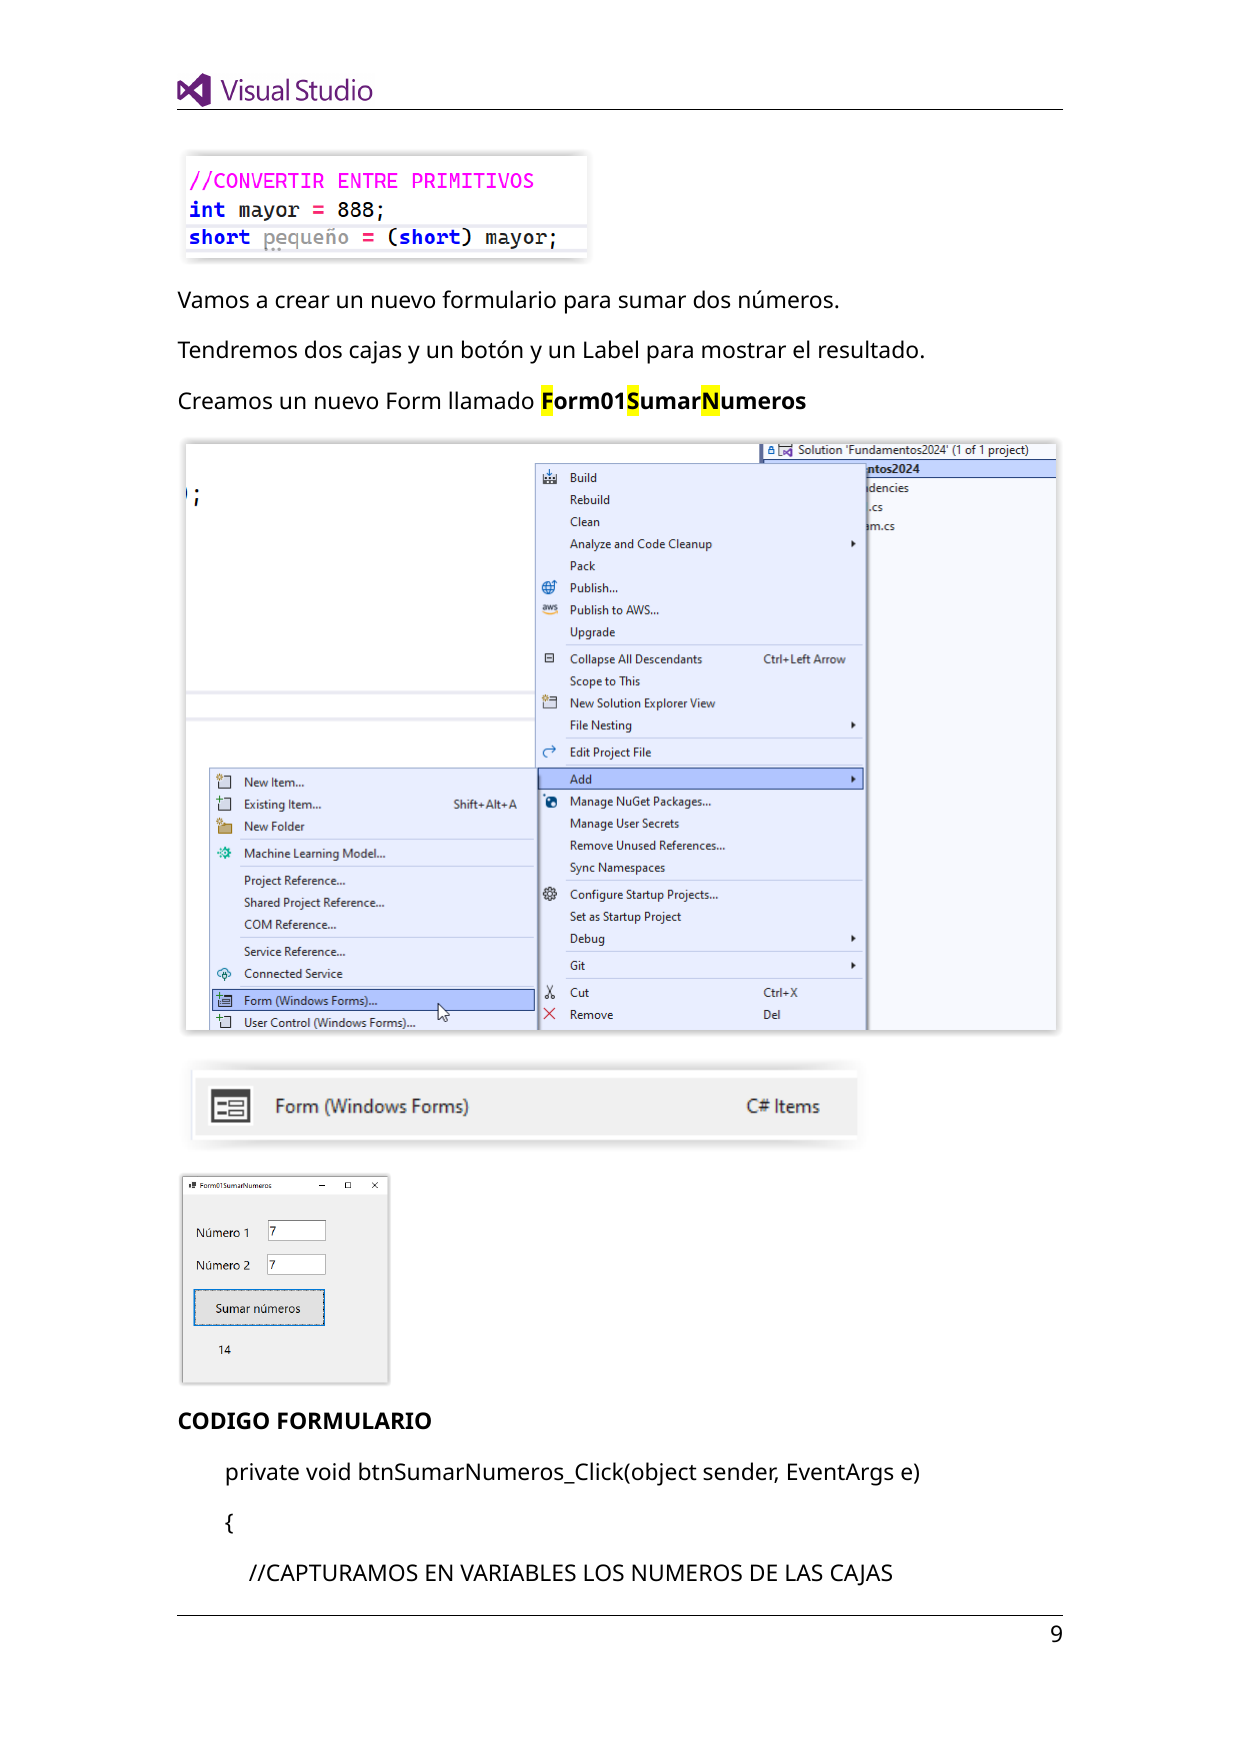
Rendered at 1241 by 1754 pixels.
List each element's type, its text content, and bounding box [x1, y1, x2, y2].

text { [177, 1506, 1063, 1537]
text Tendremos dos cajas y un botón y un Label para mostrar el resultado. [177, 334, 1063, 366]
picture [177, 1057, 870, 1153]
text Vamos a crear un nuevo formulario para sumar dos números. [177, 284, 1063, 315]
picture [177, 147, 594, 265]
text private void btnSumarNumeros_Click(object sender, EventArgs e) [177, 1456, 1063, 1487]
text Creamos un nuevo Form llamado Form01SumarNumeros [177, 385, 541, 416]
text CODIGO FORMULARIO [177, 1405, 1063, 1437]
picture [177, 73, 375, 107]
picture [177, 435, 1063, 1038]
picture [177, 1171, 392, 1387]
text //CAPTURAMOS EN VARIABLES LOS NUMEROS DE LAS CAJAS [177, 1557, 1063, 1588]
text Creamos un nuevo Form llamado Form01SumarNumeros [720, 385, 1063, 416]
